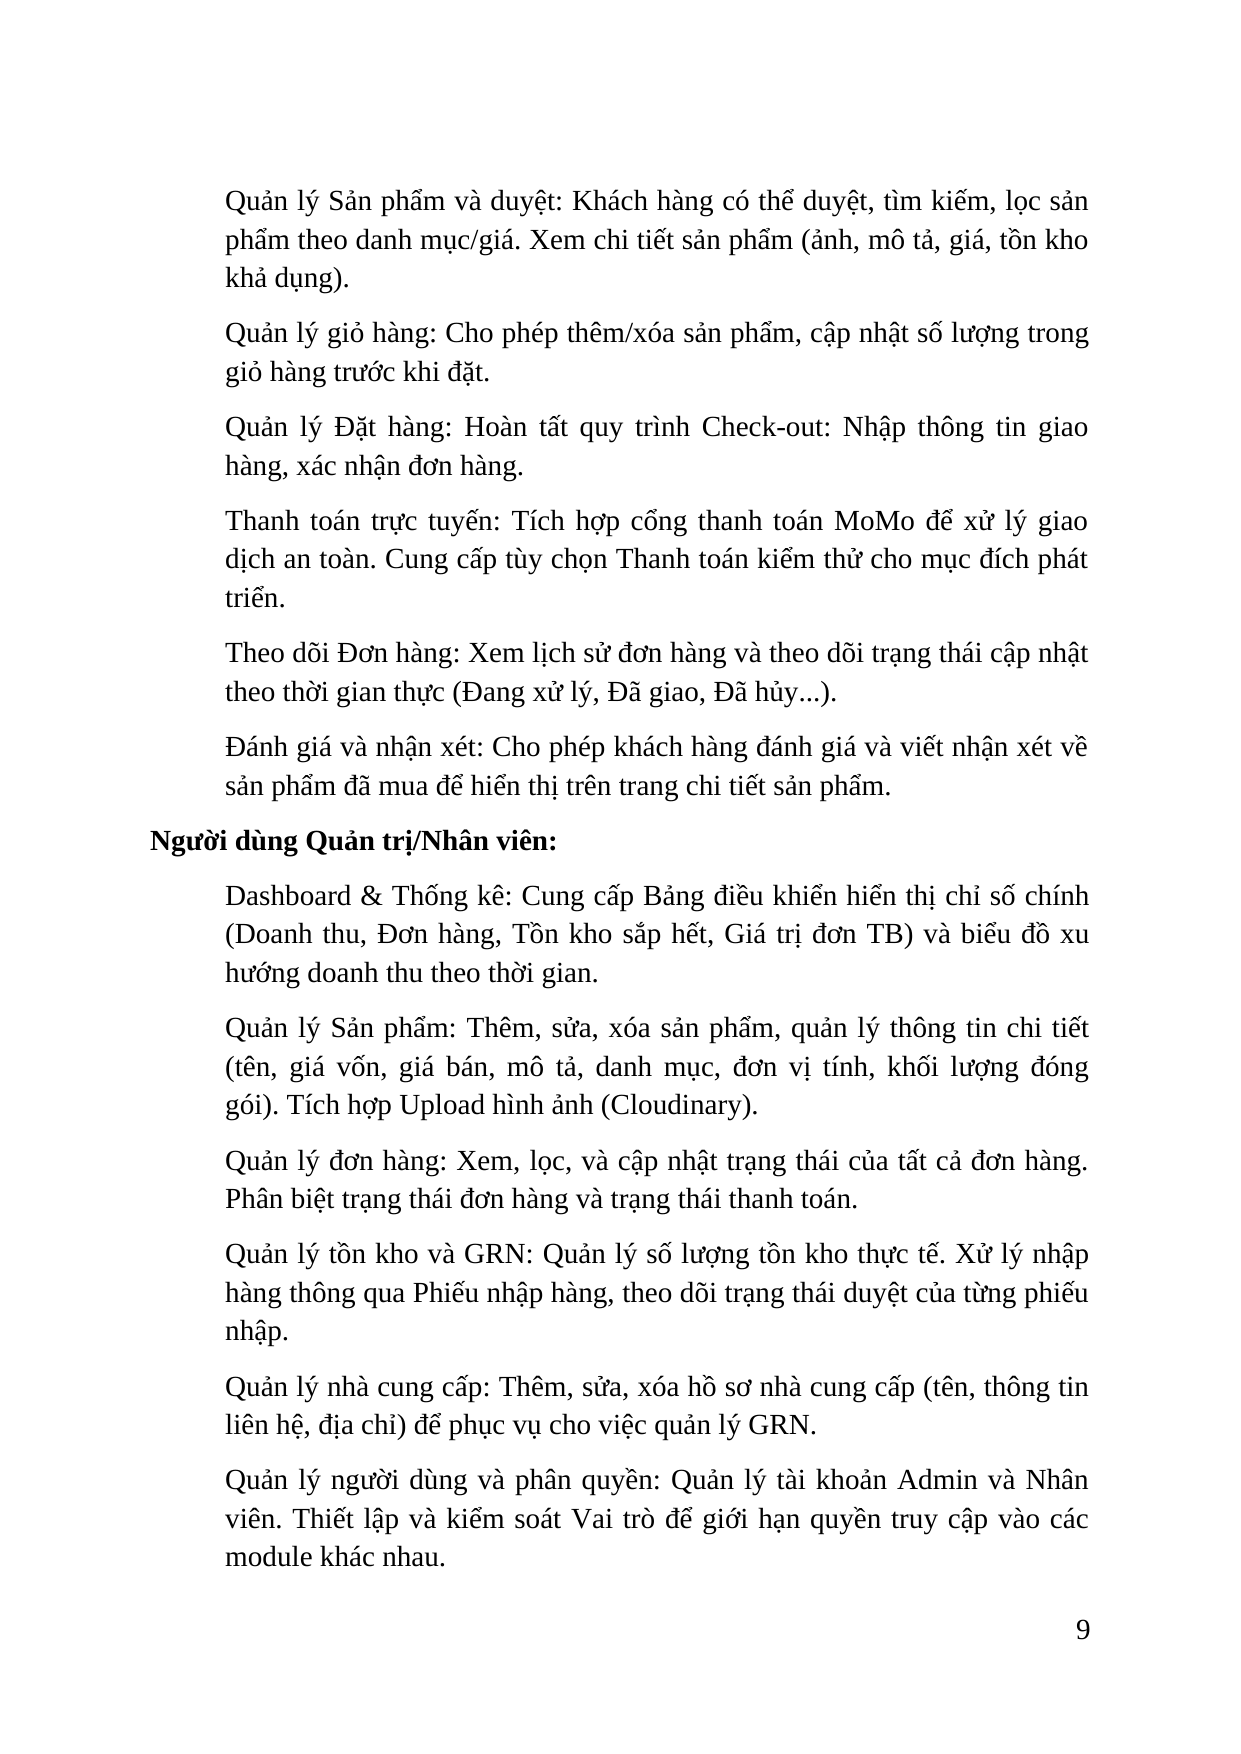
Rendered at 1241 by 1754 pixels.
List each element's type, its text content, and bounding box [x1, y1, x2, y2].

text Quản lý đơn hàng: Xem, lọc, và cập nhật trạng thái của tất cả đơn hàng. Phân biệt trạng thái đơn hàng và trạng thái thanh toán. [225, 1143, 1090, 1215]
text Quản lý tồn kho và GRN: Quản lý số lượng tồn kho thực tế. Xử lý nhập hàng thông qua Phiếu nhập hàng, theo dõi trạng thái duyệt của từng phiếu nhập. [225, 1236, 1090, 1347]
text Quản lý Sản phẩm và duyệt: Khách hàng có thể duyệt, tìm kiếm, lọc sản phẩm theo danh mục/giá. Xem chi tiết sản phẩm (ảnh, mô tả, giá, tồn kho khả dụng). [225, 183, 1090, 294]
text Người dùng Quản trị/Nhân viên: [150, 823, 1090, 856]
text Quản lý Đặt hàng: Hoàn tất quy trình Check-out: Nhập thông tin giao hàng, xác nhận đơn hàng. [225, 409, 1090, 481]
text Theo dõi Đơn hàng: Xem lịch sử đơn hàng và theo dõi trạng thái cập nhật theo thời gian thực (Đang xử lý, Đã giao, Đã hủy...). [225, 635, 1090, 707]
text Thanh toán trực tuyến: Tích hợp cổng thanh toán MoMo để xử lý giao dịch an toàn. Cung cấp tùy chọn Thanh toán kiểm thử cho mục đích phát triển. [225, 503, 1090, 614]
text Dashboard & Thống kê: Cung cấp Bảng điều khiển hiển thị chỉ số chính (Doanh thu, Đơn hàng, Tồn kho sắp hết, Giá trị đơn TB) và biểu đồ xu hướng doanh thu theo thời gian. [225, 878, 1090, 989]
text Quản lý giỏ hàng: Cho phép thêm/xóa sản phẩm, cập nhật số lượng trong giỏ hàng trước khi đặt. [225, 316, 1090, 388]
text Đánh giá và nhận xét: Cho phép khách hàng đánh giá và viết nhận xét về sản phẩm đã mua để hiển thị trên trang chi tiết sản phẩm. [225, 729, 1090, 801]
text Quản lý Sản phẩm: Thêm, sửa, xóa sản phẩm, quản lý thông tin chi tiết (tên, giá vốn, giá bán, mô tả, danh mục, đơn vị tính, khối lượng đóng gói). Tích hợp Upload hình ảnh (Cloudinary). [225, 1010, 1090, 1121]
text Quản lý nhà cung cấp: Thêm, sửa, xóa hồ sơ nhà cung cấp (tên, thông tin liên hệ, địa chỉ) để phục vụ cho việc quản lý GRN. [225, 1369, 1090, 1441]
text Quản lý người dùng và phân quyền: Quản lý tài khoản Admin và Nhân viên. Thiết lập và kiểm soát Vai trò để giới hạn quyền truy cập vào các module khác nhau. [225, 1462, 1090, 1573]
